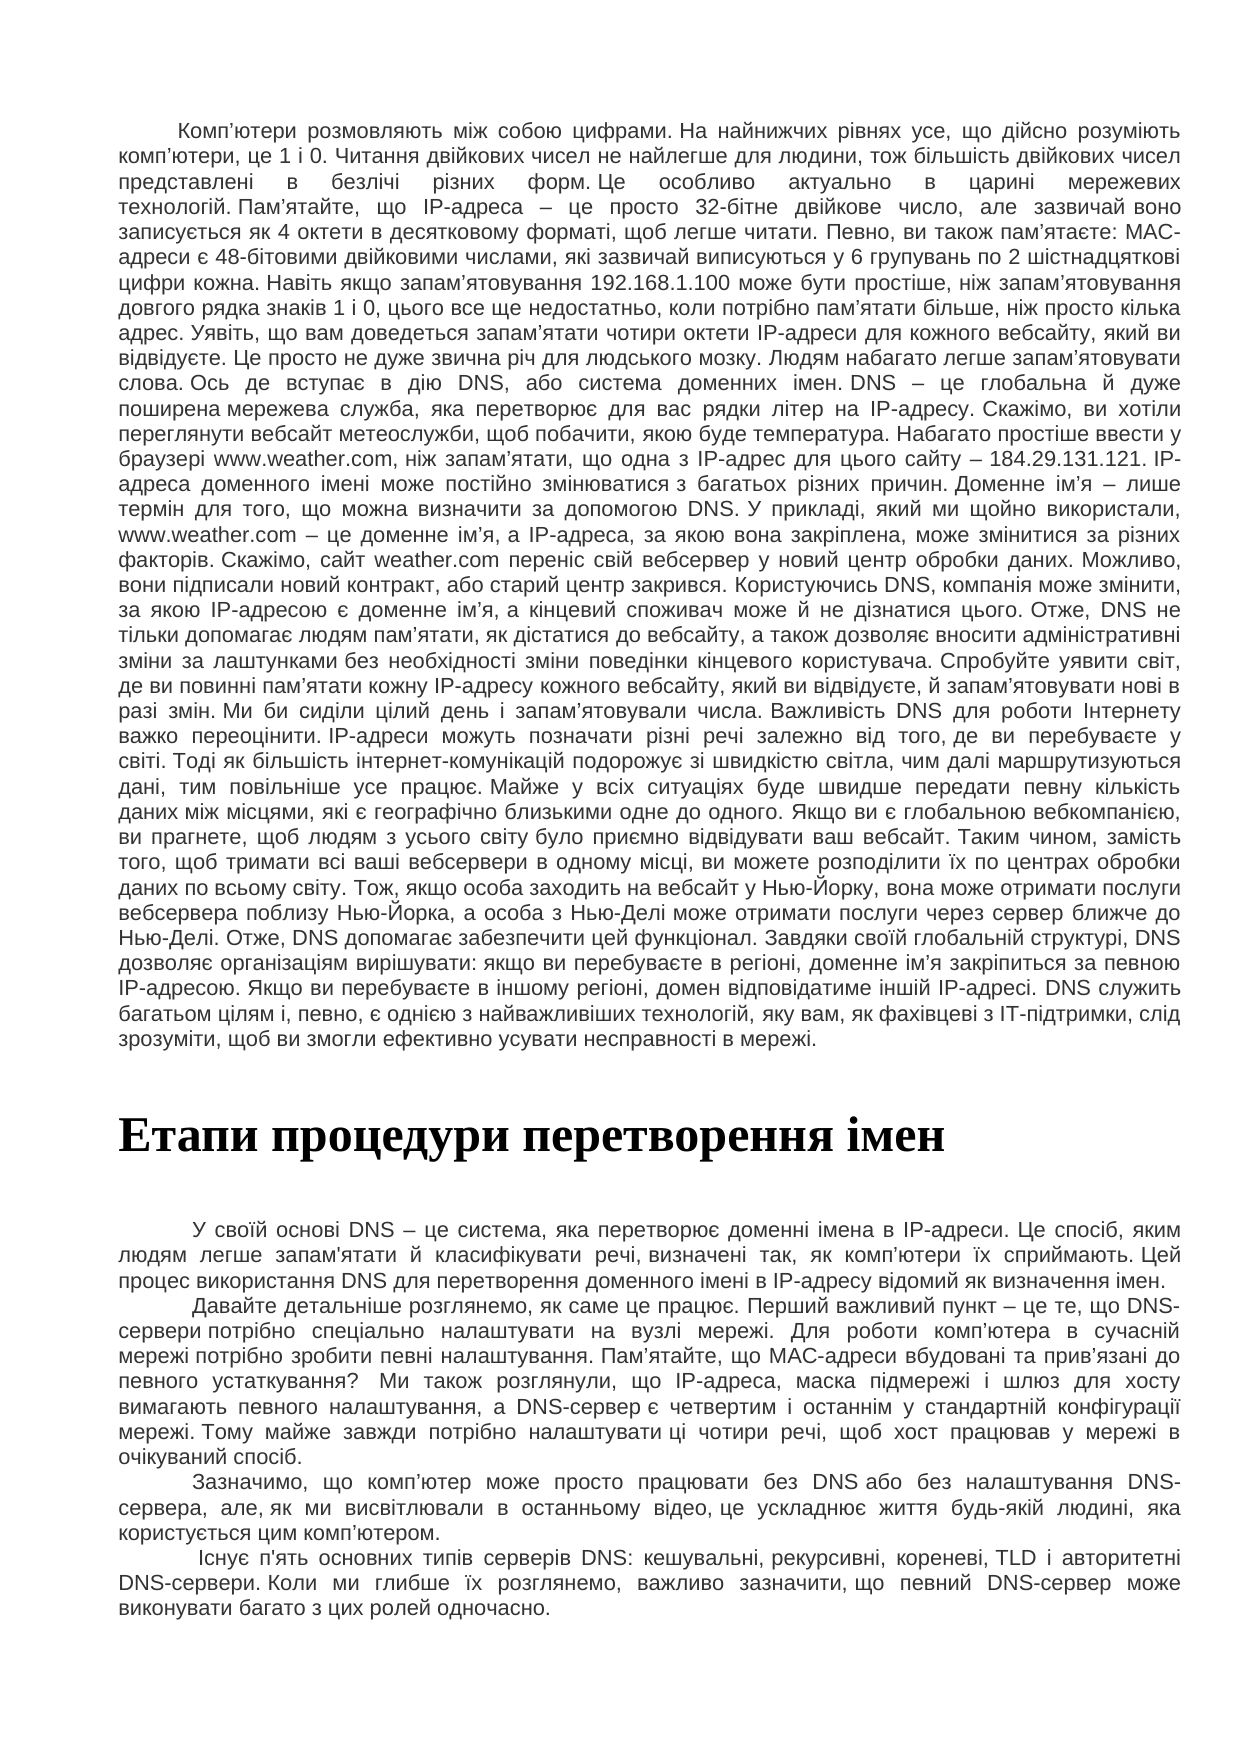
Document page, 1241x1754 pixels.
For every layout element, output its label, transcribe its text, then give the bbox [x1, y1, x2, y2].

subtitle Етапи процедури перетворення імен [118, 1105, 1181, 1163]
text Зазначимо, що комп’ютер може просто працювати без DNS або без налаштування DNS-сервера, але, як ми висвітлювали в останньому відео, це ускладнює життя будь-якій людині, яка користується цим комп’ютером. [118, 1469, 1181, 1545]
text У своїй основі DNS – це система, яка перетворює доменні імена в IP-адреси. Це спосіб, яким людям легше запам'ятати й класифікувати речі, визначені так, як комп’ютери їх сприймають. Цей процес використання DNS для перетворення доменного імені в IP-адресу відомий як визначення імен. [118, 1217, 1181, 1293]
text Давайте детальніше розглянемо, як саме це працює. Перший важливий пункт – це те, що DNS-сервери потрібно спеціально налаштувати на вузлі мережі. Для роботи комп’ютера в сучасній мережі потрібно зробити певні налаштування. Пам’ятайте, що MAC-адреси вбудовані та прив’язані до певного устаткування? Ми також розглянули, що IP-адреса, маска підмережі і шлюз для хосту вимагають певного налаштування, а DNS-сервер є четвертим і останнім у стандартній конфігурації мережі. Тому майже завжди потрібно налаштувати ці чотири речі, щоб хост працював у мережі в очікуваний спосіб. [118, 1293, 1181, 1469]
text Комп’ютери розмовляють між собою цифрами. На найнижчих рівнях усе, що дійсно розуміють комп’ютери, це 1 і 0. Читання двійкових чисел не найлегше для людини, тож більшість двійкових чисел представлені в безлічі різних форм. Це особливо актуально в царині мережевих технологій. Пам’ятайте, що IP-адреса – це просто 32-бітне двійкове число, але зазвичай воно записується як 4 октети в десятковому форматі, щоб легше читати. Певно, ви також пам’ятаєте: MAC-адреси є 48-бітовими двійковими числами, які зазвичай виписуються у 6 групувань по 2 шістнадцяткові цифри кожна. Навіть якщо запам’ятовування 192.168.1.100 може бути простіше, ніж запам’ятовування довгого рядка знаків 1 і 0, цього все ще недостатньо, коли потрібно пам’ятати більше, ніж просто кілька адрес. Уявіть, що вам доведеться запам’ятати чотири октети IP-адреси для кожного вебсайту, який ви відвідуєте. Це просто не дуже звична річ для людського мозку. Людям набагато легше запам’ятовувати слова. Ось де вступає в дію DNS, або система доменних імен. DNS – це глобальна й дуже поширена мережева служба, яка перетворює для вас рядки літер на IP-адресу. Скажімо, ви хотіли переглянути вебсайт метеослужби, щоб побачити, якою буде температура. Набагато простіше ввести у браузері www.weather.com, ніж запам’ятати, що одна з IP-адрес для цього сайту – 184.29.131.121. IP-адреса доменного імені може постійно змінюватися з багатьох різних причин. Доменне ім’я – лише термін для того, що можна визначити за допомогою DNS. У прикладі, який ми щойно використали, www.weather.com – це доменне ім’я, а ІР-адреса, за якою вона закріплена, може змінитися за різних факторів. Скажімо, сайт weather.com переніс свій вебсервер у новий центр обробки даних. Можливо, вони підписали новий контракт, або старий центр закрився. Користуючись DNS, компанія може змінити, за якою IP-адресою є доменне ім’я, а кінцевий споживач може й не дізнатися цього. Отже, DNS не тільки допомагає людям пам’ятати, як дістатися до вебсайту, а також дозволяє вносити адміністративні зміни за лаштунками без необхідності зміни поведінки кінцевого користувача. Спробуйте уявити світ, де ви повинні пам’ятати кожну IP-адресу кожного вебсайту, який ви відвідуєте, й запам’ятовувати нові в разі змін. Ми би сиділи цілий день і запам’ятовували числа. Важливість DNS для роботи Інтернету важко переоцінити. IP-адреси можуть позначати різні речі залежно від того, де ви перебуваєте у світі. Тоді як більшість інтернет-комунікацій подорожує зі швидкістю світла, чим далі маршрутизуються дані, тим повільніше усе працює. Майже у всіх ситуаціях буде швидше передати певну кількість даних між місцями, які є географічно близькими одне до одного. Якщо ви є глобальною вебкомпанією, ви прагнете, щоб людям з усього світу було приємно відвідувати ваш вебсайт. Таким чином, замість того, щоб тримати всі ваші вебсервери в одному місці, ви можете розподілити їх по центрах обробки даних по всьому світу. Тож, якщо особа заходить на вебсайт у Нью-Йорку, вона може отримати послуги вебсервера поблизу Нью-Йорка, а особа з Нью-Делі може отримати послуги через сервер ближче до Нью-Делі. Отже, DNS допомагає забезпечити цей функціонал. Завдяки своїй глобальній структурі, DNS дозволяє організаціям вирішувати: якщо ви перебуваєте в регіоні, доменне ім’я закріпиться за певною IP-адресою. Якщо ви перебуваєте в іншому регіоні, домен відповідатиме іншій IP-адресі. DNS служить багатьом цілям і, певно, є однією з найважливіших технологій, яку вам, як фахівцеві з ІТ-підтримки, слід зрозуміти, щоб ви змогли ефективно усувати несправності в мережі. [118, 118, 1181, 1051]
text Існує п'ять основних типів серверів DNS: кешувальні, рекурсивні, кореневі, TLD і авторитетні DNS-сервери. Коли ми глибше їх розглянемо, важливо зазначити, що певний DNS-сервер може виконувати багато з цих ролей одночасно. [118, 1545, 1181, 1620]
